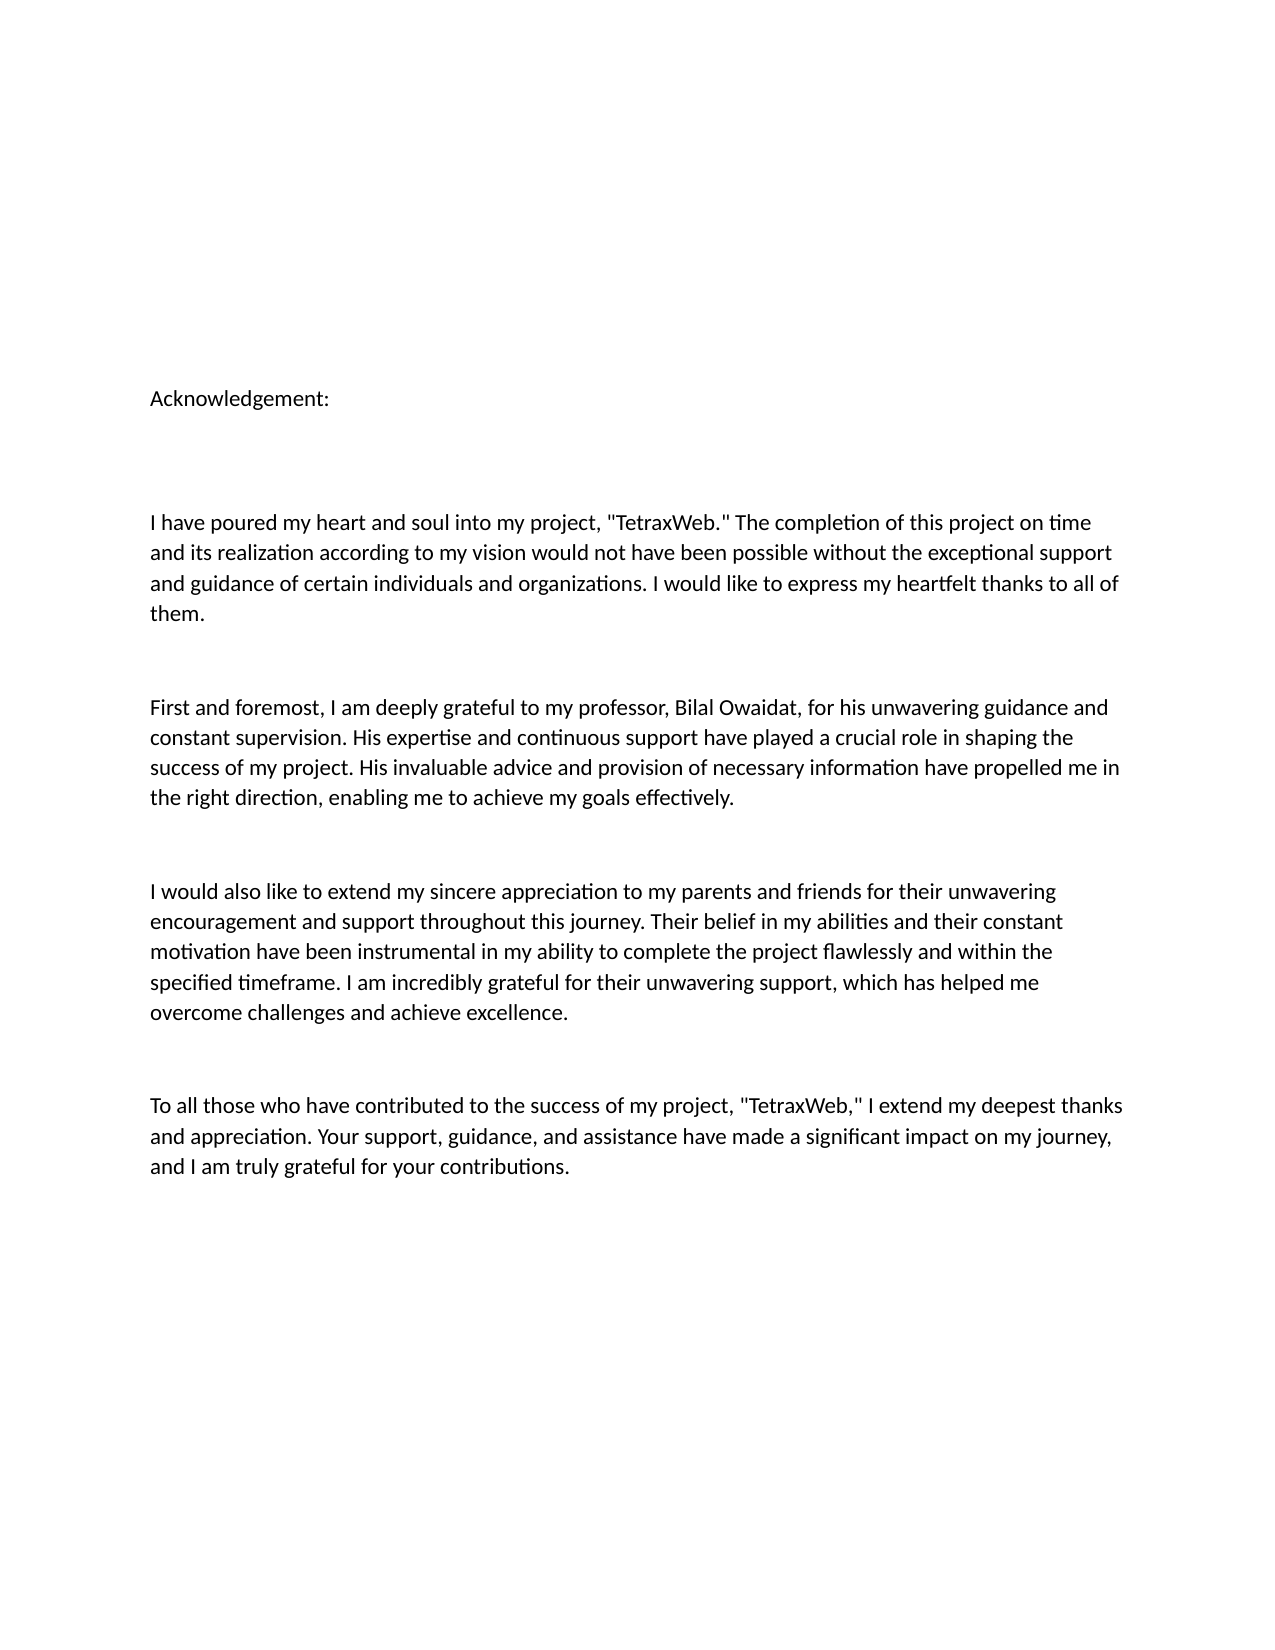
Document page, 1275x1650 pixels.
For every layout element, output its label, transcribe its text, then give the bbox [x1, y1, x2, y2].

text First and foremost, I am deeply grateful to my professor, Bilal Owaidat, for his unwavering guidance and constant supervision. His expertise and continuous support have played a crucial role in shaping the success of my project. His invaluable advice and provision of necessary information have propelled me in the right direction, enabling me to achieve my goals effectively. [150, 693, 1125, 811]
text I have poured my heart and soul into my project, "TetraxWeb." The completion of this project on time and its realization according to my vision would not have been possible without the exceptional support and guidance of certain individuals and organizations. I would like to express my heartfelt thanks to all of them. [150, 508, 1125, 627]
text Acknowledgement: [150, 384, 1125, 412]
text To all those who have contributed to the success of my project, "TetraxWeb," I extend my deepest thanks and appreciation. Your support, guidance, and assistance have made a significant impact on my journey, and I am truly grateful for your contributions. [150, 1092, 1125, 1180]
text I would also like to extend my sincere appreciation to my parents and friends for their unwavering encouragement and support throughout this journey. Their belief in my abilities and their constant motivation have been instrumental in my ability to complete the project flawlessly and within the specified timeframe. I am incredibly grateful for their unwavering support, which has helped me overcome challenges and achieve excellence. [150, 877, 1125, 1026]
